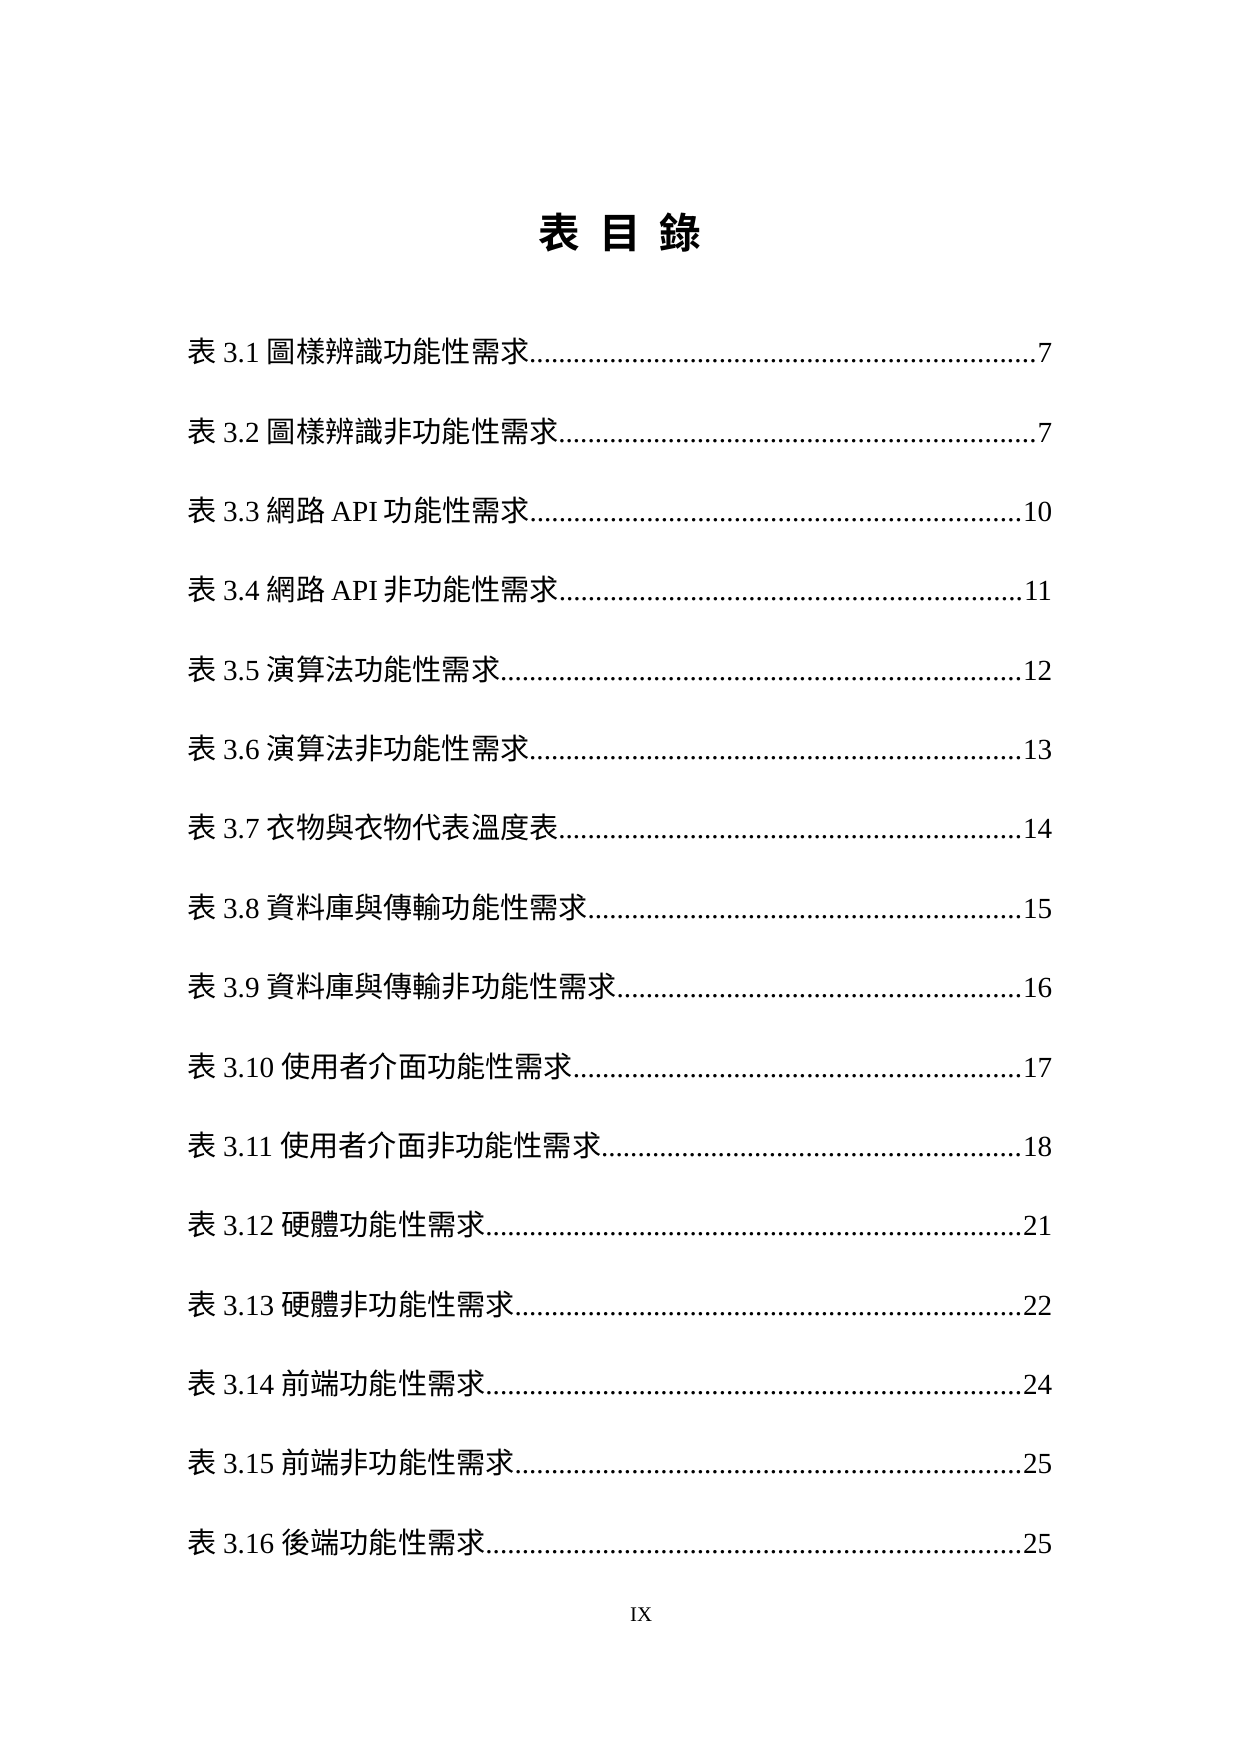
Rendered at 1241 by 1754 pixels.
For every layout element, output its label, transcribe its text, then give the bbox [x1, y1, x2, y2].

text 表 3.12 硬體功能性需求 21 [187, 1183, 1053, 1263]
text 表 3.13 硬體非功能性需求 22 [187, 1263, 1053, 1342]
text 表 3.2 圖樣辨識非功能性需求 7 [187, 389, 1053, 469]
text 表 3.14 前端功能性需求 24 [187, 1342, 1053, 1421]
text 表 3.5 演算法功能性需求 12 [187, 628, 1053, 707]
list 表 目 錄 [187, 191, 1053, 271]
text 表 3.1 圖樣辨識功能性需求 7 [187, 310, 1053, 389]
text 表 3.3 網路API功能性需求 10 [187, 469, 1053, 548]
text 表 3.6 演算法非功能性需求 13 [187, 707, 1053, 786]
text 表 3.8 資料庫與傳輸功能性需求 15 [187, 866, 1053, 945]
text 表 3.7 衣物與衣物代表溫度表 14 [187, 786, 1053, 866]
text 表 3.9 資料庫與傳輸非功能性需求 16 [187, 945, 1053, 1024]
text 表 3.4 網路API非功能性需求 11 [187, 548, 1053, 628]
text 表 3.16 後端功能性需求 25 [187, 1501, 1053, 1580]
text 表 3.10 使用者介面功能性需求 17 [187, 1024, 1053, 1104]
text 表 3.15 前端非功能性需求 25 [187, 1421, 1053, 1501]
text 表 3.11 使用者介面非功能性需求 18 [187, 1104, 1053, 1183]
